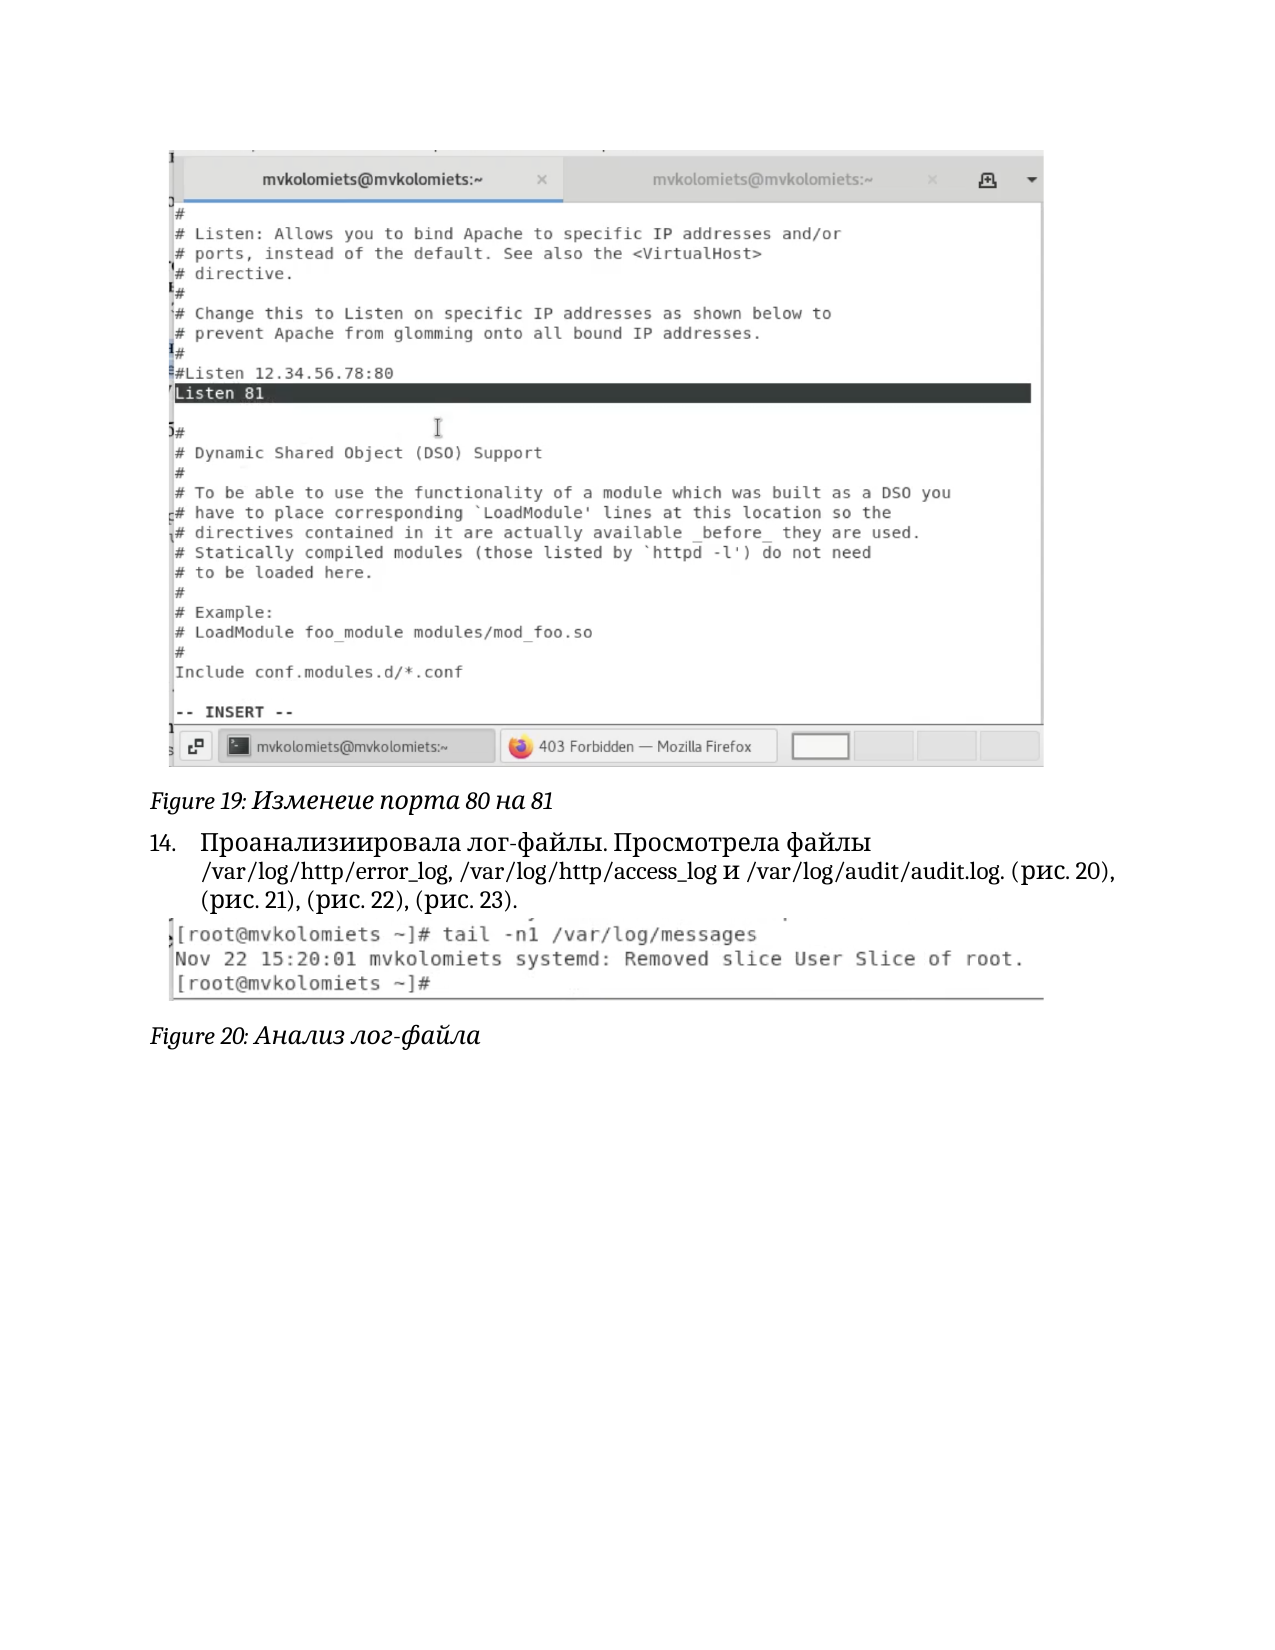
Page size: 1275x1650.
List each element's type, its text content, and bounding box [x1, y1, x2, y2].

list Проанализиировала лог-файлы. Просмотрела файлы /var/log/http/error_log, /var/log/http/access_log и /var/log/audit/audit.log. (рис. 20), (рис. 21), (рис. 22), (рис. 23). [150, 828, 1125, 915]
picture [168, 150, 1044, 767]
picture [168, 918, 1044, 1001]
text Figure 19: Изменеие порта 80 на 81 [150, 787, 1125, 816]
text Figure 20: Анализ лог-файла [150, 1022, 1125, 1050]
